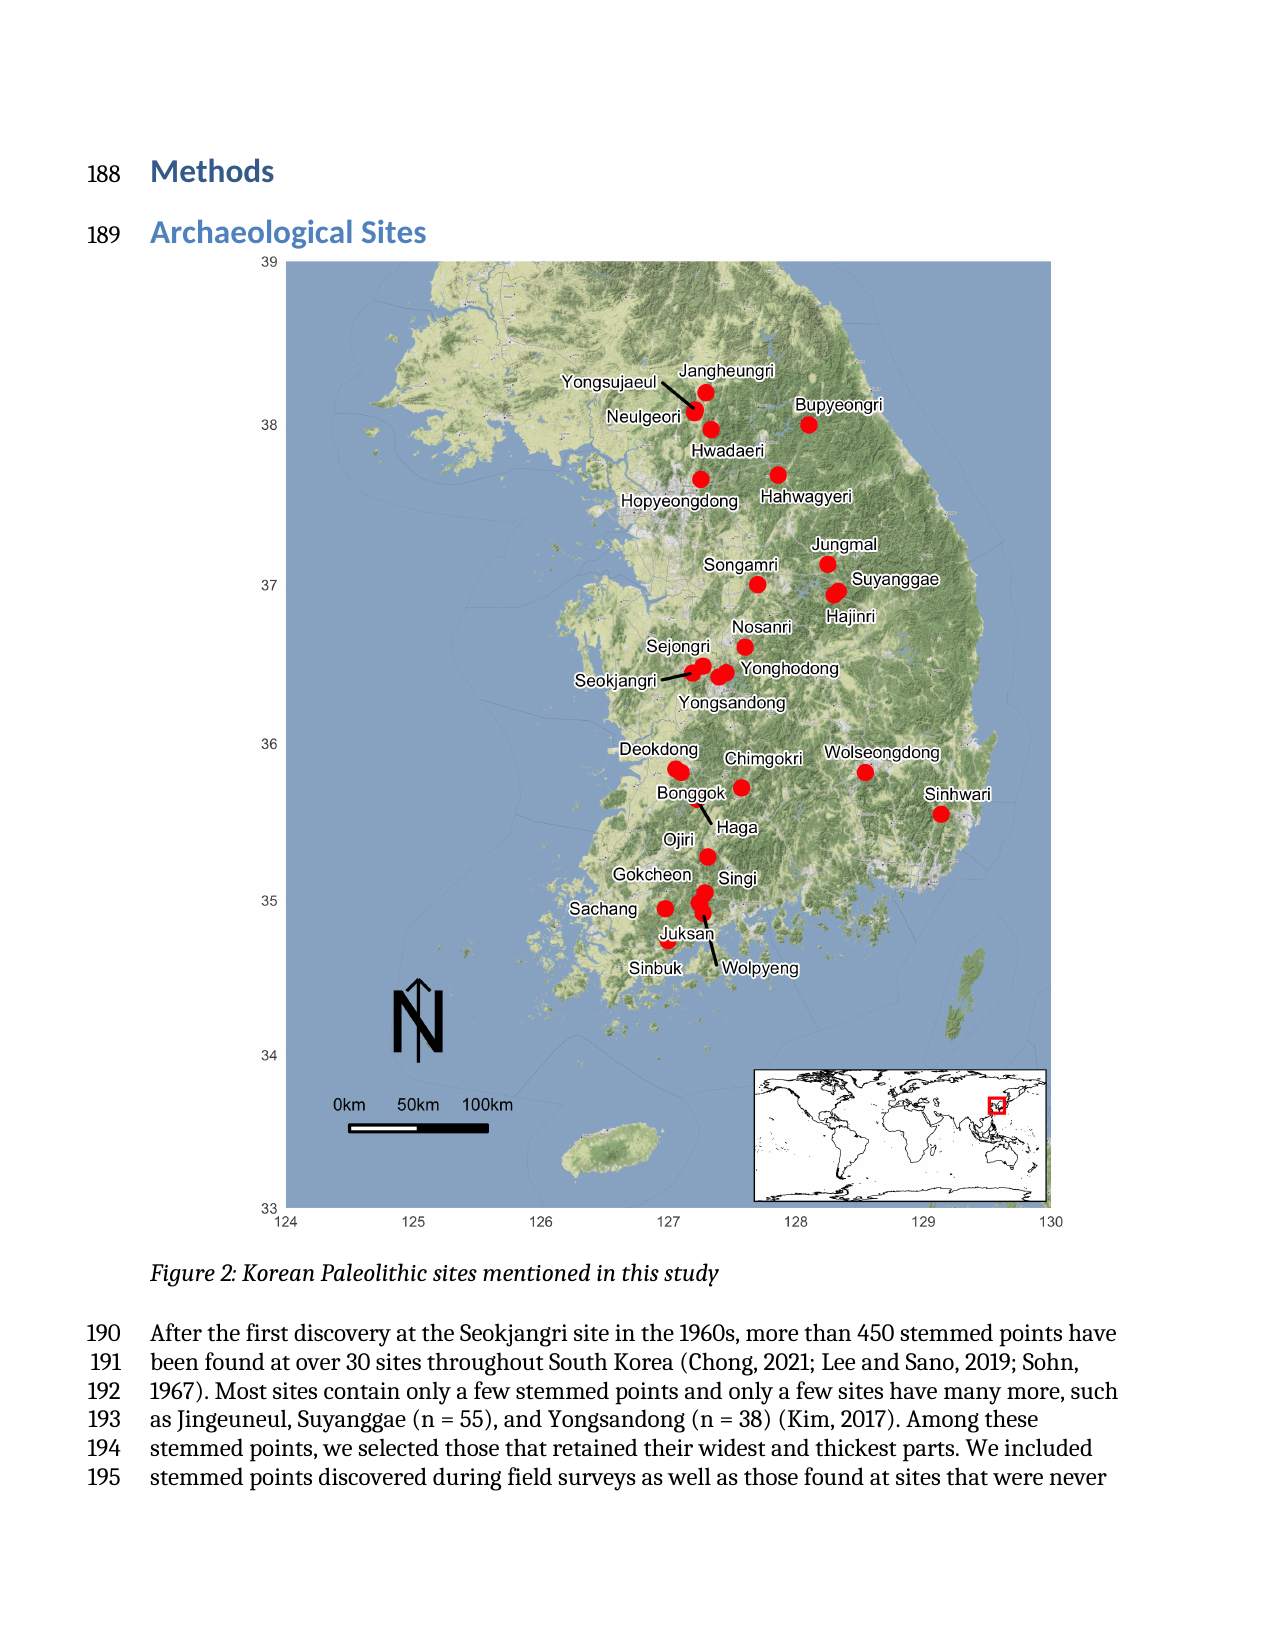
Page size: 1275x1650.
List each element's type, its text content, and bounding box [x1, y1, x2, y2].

table_header Figure 2: Korean Paleolithic sites mentioned in this study [139, 252, 1114, 1300]
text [150, 1319, 1125, 1492]
subtitle Archaeological Sites [150, 212, 1125, 252]
subtitle Methods [150, 150, 1125, 191]
picture [168, 252, 1114, 1239]
